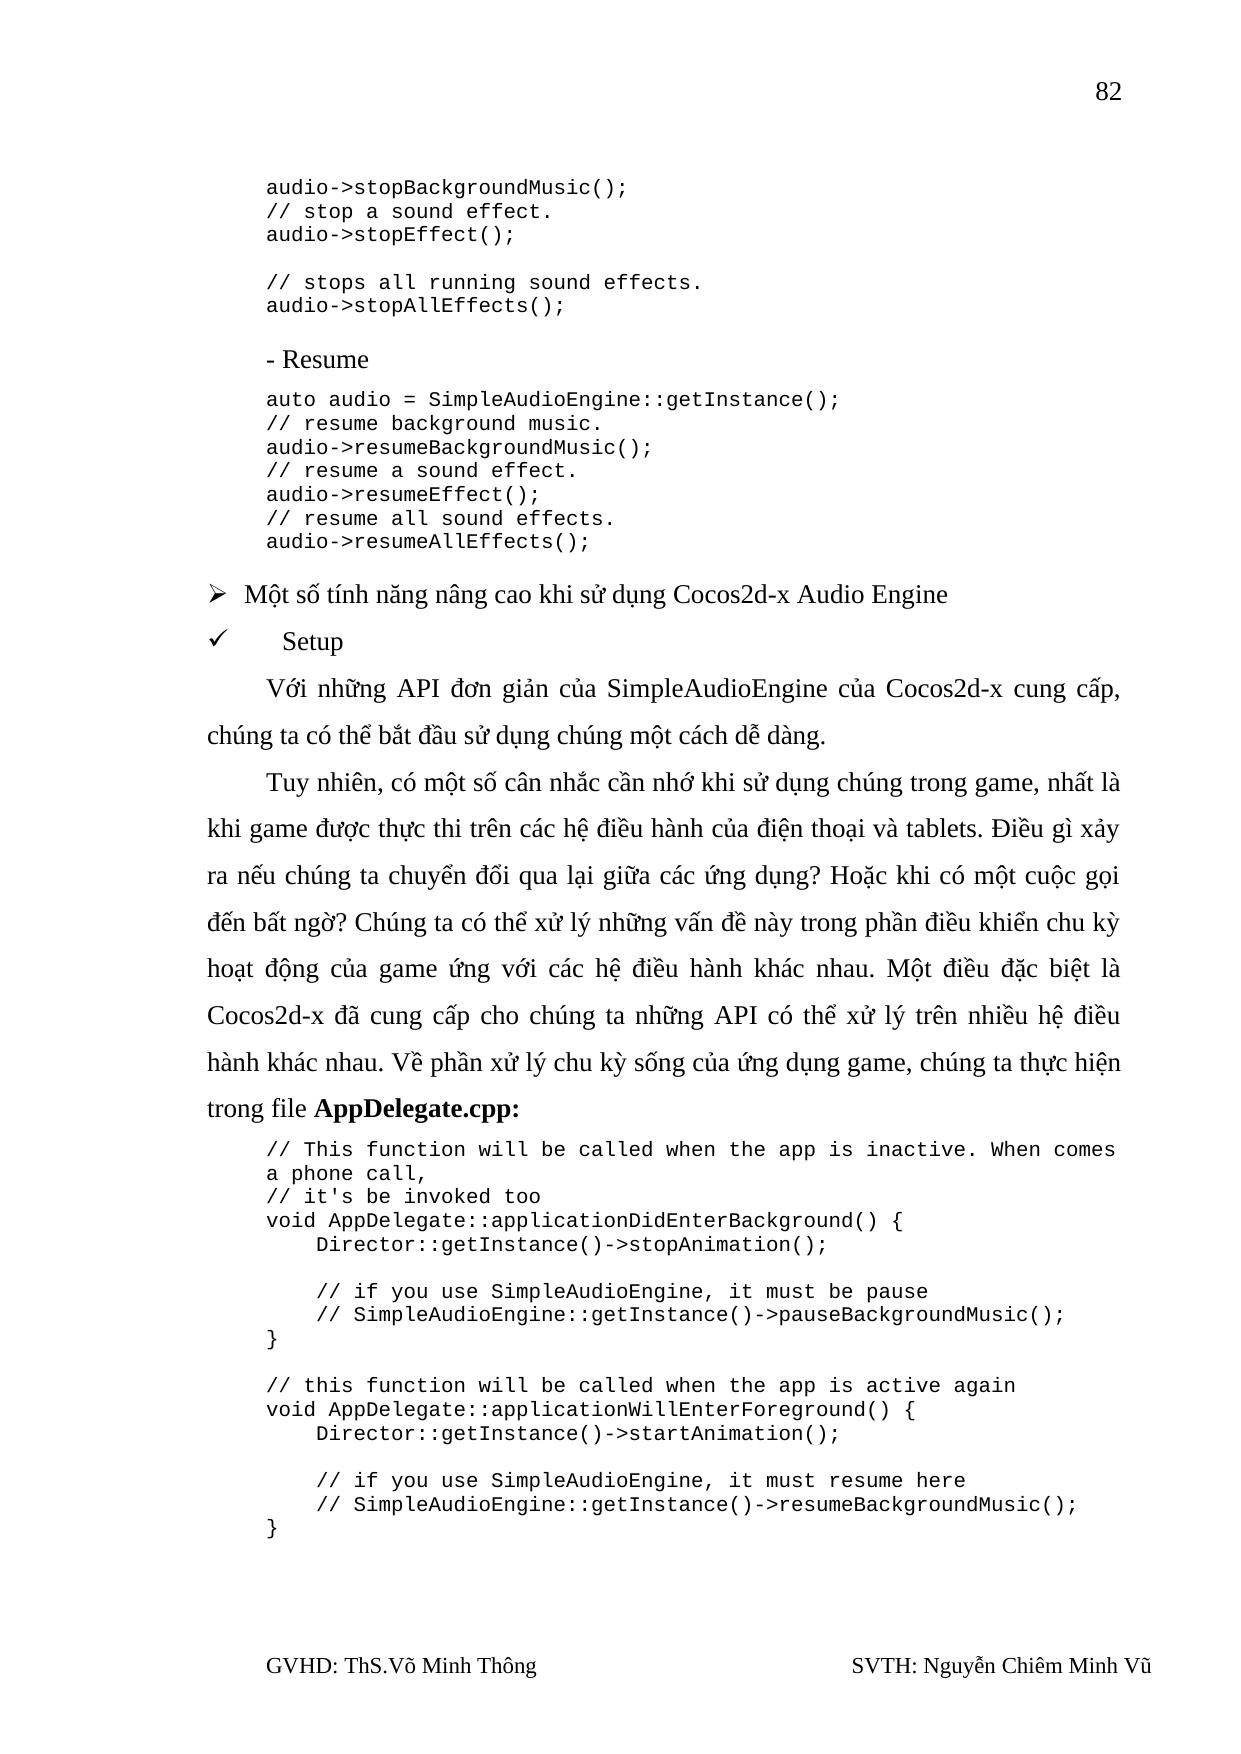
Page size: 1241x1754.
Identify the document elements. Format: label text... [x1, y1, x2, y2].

text // resume background music. [266, 413, 1122, 437]
text // SimpleAudioEngine::getInstance()->resumeBackgroundMusic(); [266, 1494, 1122, 1517]
text // this function will be called when the app is active again [266, 1375, 1122, 1399]
text // if you use SimpleAudioEngine, it must resume here [266, 1470, 1122, 1494]
text Tuy nhiên, có một số cân nhắc cần nhớ khi sử dụng chúng trong game, nhất là khi game được thực thi trên các hệ điều hành của điện thoại và tablets. Điều gì xảy ra nếu chúng ta chuyển đổi qua lại giữa các ứng dụng? Hoặc khi có một cuộc gọi đến bất ngờ? Chúng ta có thể xử lý những vấn đề này trong phần điều khiển chu kỳ hoạt động của game ứng với các hệ điều hành khác nhau. Một điều đặc biệt là Cocos2d-x đã cung cấp cho chúng ta những API có thể xử lý trên nhiều hệ điều hành khác nhau. Về phần xử lý chu kỳ sống của ứng dụng game, chúng ta thực hiện trong file AppDelegate.cpp: [207, 766, 1122, 1123]
text Director::getInstance()->stopAnimation(); [266, 1233, 1122, 1257]
text - Resume [207, 343, 1122, 374]
text } [266, 1517, 1122, 1541]
text // stops all running sound effects. [266, 272, 1122, 295]
text Director::getInstance()->startAnimation(); [266, 1423, 1122, 1446]
text Với những API đơn giản của SimpleAudioEngine của Cocos2d-x cung cấp, chúng ta có thể bắt đầu sử dụng chúng một cách dễ dàng. [207, 672, 1122, 750]
text // resume all sound effects. [266, 508, 1122, 531]
text // it's be invoked too [266, 1186, 1122, 1210]
text audio->stopEffect(); [266, 224, 1122, 248]
text // SimpleAudioEngine::getInstance()->pauseBackgroundMusic(); [266, 1304, 1122, 1328]
text audio->stopBackgroundMusic(); [266, 177, 1122, 201]
text // This function will be called when the app is inactive. When comes a phone call, [266, 1139, 1122, 1186]
text audio->resumeEffect(); [266, 484, 1122, 508]
text // stop a sound effect. [266, 201, 1122, 224]
text void AppDelegate::applicationDidEnterBackground() { [266, 1210, 1122, 1233]
text // if you use SimpleAudioEngine, it must be pause [266, 1281, 1122, 1304]
text // resume a sound effect. [266, 460, 1122, 484]
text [266, 389, 1122, 413]
text Một số tính năng nâng cao khi sử dụng Cocos2d-x Audio Engine [207, 578, 1122, 610]
text audio->resumeBackgroundMusic(); [266, 437, 1122, 460]
text Setup [207, 625, 1122, 657]
text void AppDelegate::applicationWillEnterForeground() { [266, 1399, 1122, 1423]
text } [266, 1328, 1122, 1352]
text audio->stopAllEffects(); [266, 295, 1122, 319]
text audio->resumeAllEffects(); [266, 531, 1122, 555]
